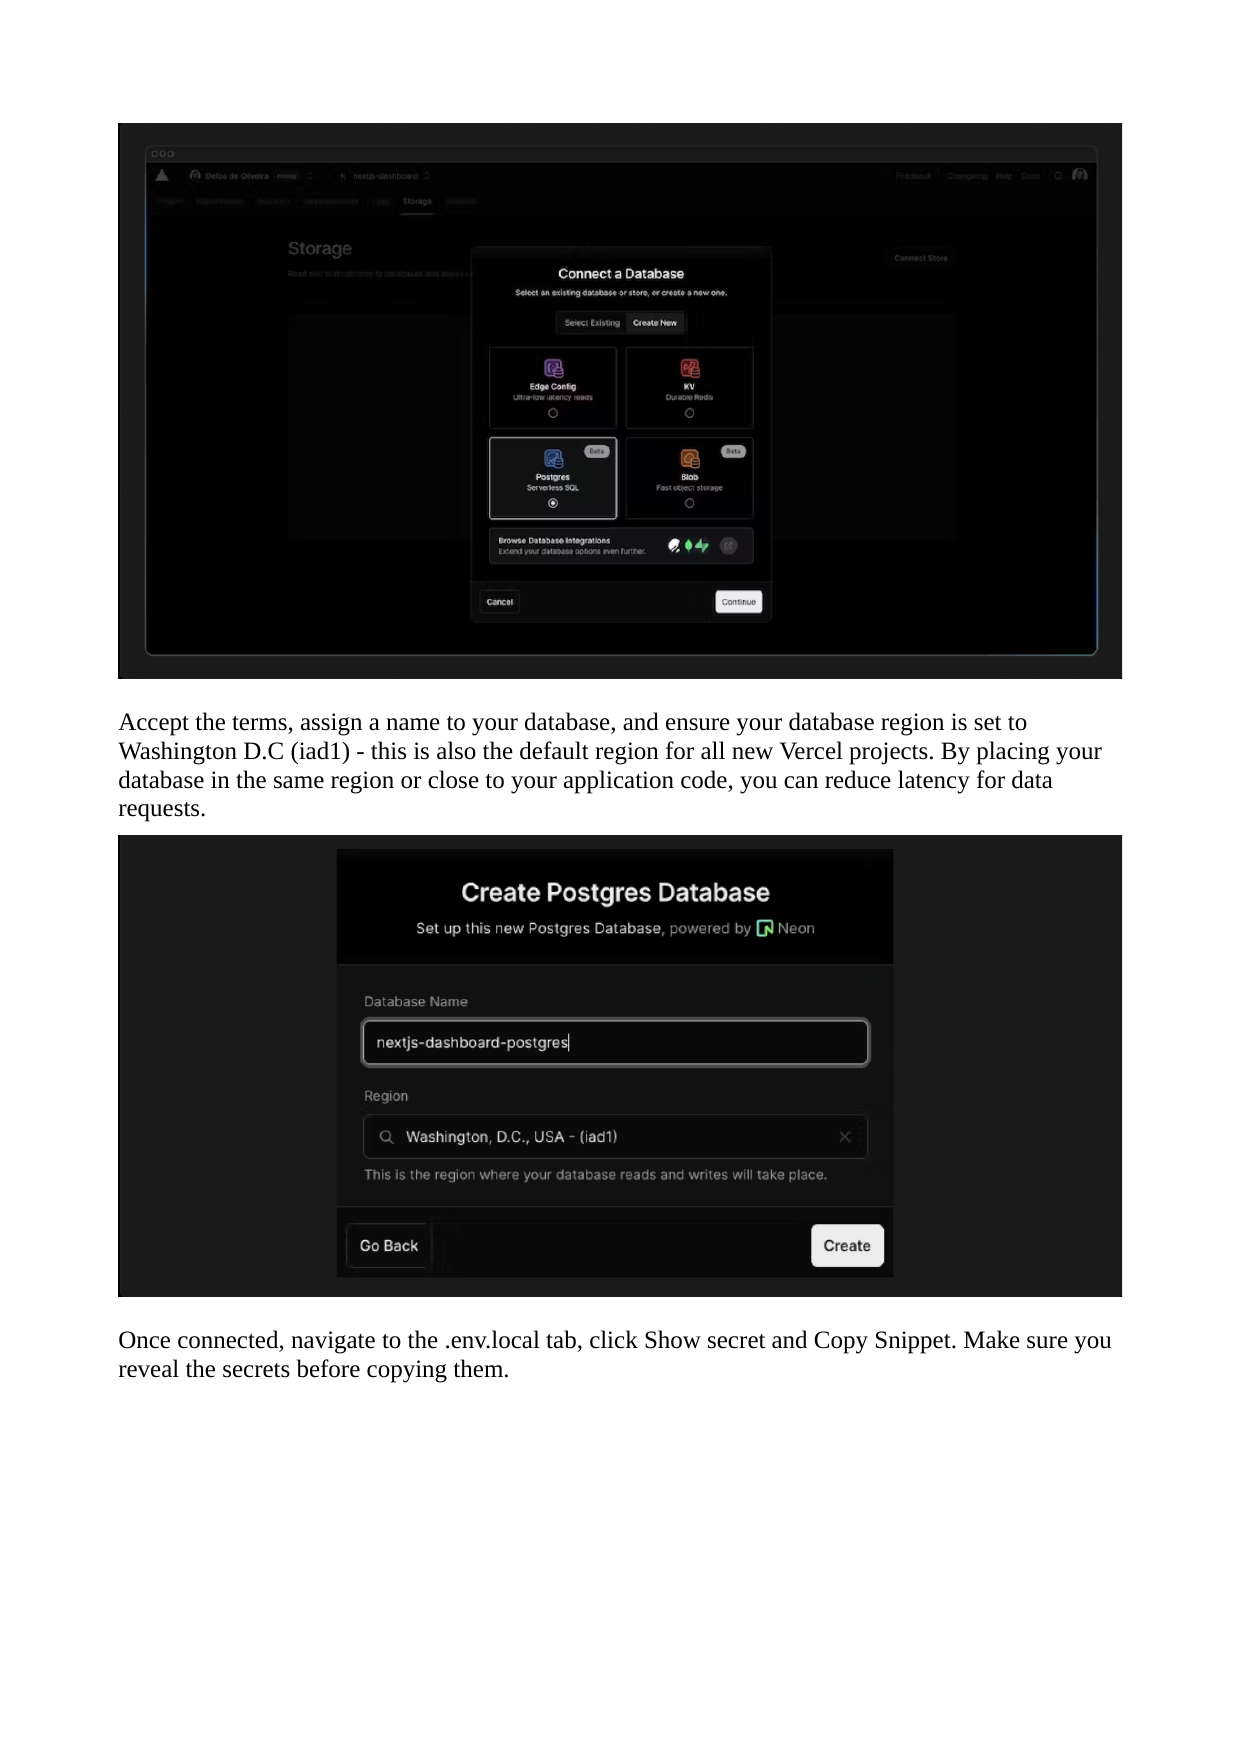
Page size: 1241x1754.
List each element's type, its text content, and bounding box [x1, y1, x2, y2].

picture [118, 835, 1123, 1297]
text Accept the terms, assign a name to your database, and ensure your database region is set to Washington D.C (iad1) - this is also the default region for all new Vercel projects. By placing your database in the same region or close to your application code, you can reduce latency for data requests. [118, 707, 1122, 822]
picture [118, 123, 1123, 679]
text Once connected, navigate to the .env.local tab, click Show secret and Copy Snippet. Make sure you reveal the secrets before copying them. [118, 1325, 1122, 1383]
